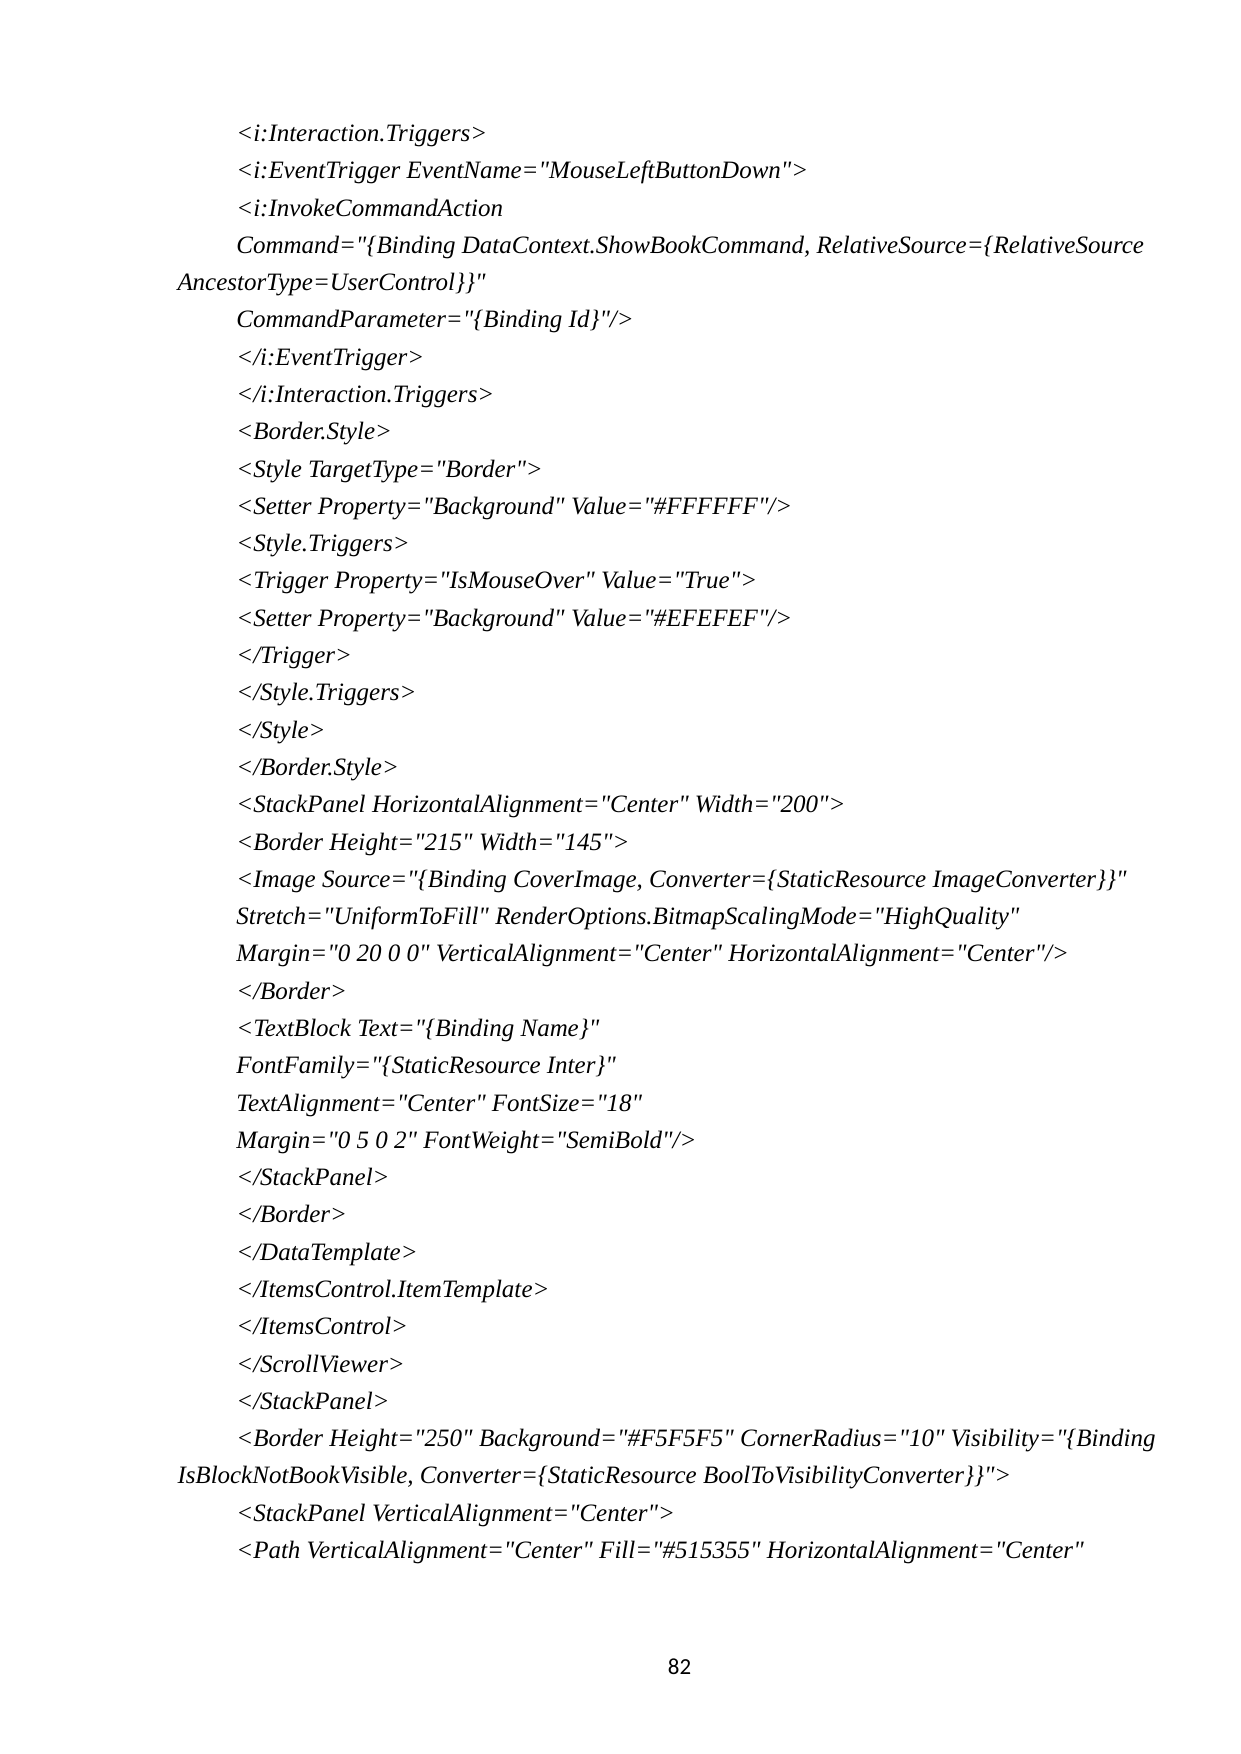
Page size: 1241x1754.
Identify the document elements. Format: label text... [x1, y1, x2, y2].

text <Border.Style> [177, 416, 1181, 445]
text </ScrollViewer> [177, 1349, 1181, 1377]
text TextAlignment="Center" FontSize="18" [177, 1088, 1181, 1116]
text <Image Source="{Binding CoverImage, Converter={StaticResource ImageConverter}}" [177, 864, 1181, 893]
text Command="{Binding DataContext.ShowBookCommand, RelativeSource={RelativeSource AncestorType=UserControl}}" [177, 230, 1181, 296]
text <StackPanel HorizontalAlignment="Center" Width="200"> [177, 789, 1181, 818]
text FontFamily="{StaticResource Inter}" [177, 1050, 1181, 1079]
text <Setter Property="Background" Value="#FFFFFF"/> [177, 491, 1181, 520]
text <Trigger Property="IsMouseOver" Value="True"> [177, 566, 1181, 594]
text </Trigger> [177, 640, 1181, 669]
text </Style> [177, 715, 1181, 743]
text <StackPanel VerticalAlignment="Center"> [177, 1498, 1181, 1527]
text Margin="0 5 0 2" FontWeight="SemiBold"/> [177, 1125, 1181, 1154]
text </ItemsControl> [177, 1311, 1181, 1340]
text <Border Height="215" Width="145"> [177, 827, 1181, 855]
text <Path VerticalAlignment="Center" Fill="#515355" HorizontalAlignment="Center" [177, 1535, 1181, 1564]
text <Style TargetType="Border"> [177, 454, 1181, 482]
text <TextBlock Text="{Binding Name}" [177, 1013, 1181, 1042]
text Stretch="UniformToFill" RenderOptions.BitmapScalingMode="HighQuality" [177, 901, 1181, 930]
text </Border> [177, 1199, 1181, 1228]
text CommandParameter="{Binding Id}"/> [177, 304, 1181, 333]
text <i:InvokeCommandAction [177, 193, 1181, 221]
text </i:EventTrigger> [177, 342, 1181, 371]
text Margin="0 20 0 0" VerticalAlignment="Center" HorizontalAlignment="Center"/> [177, 938, 1181, 967]
text </Border.Style> [177, 752, 1181, 781]
text <i:Interaction.Triggers> [177, 118, 1181, 147]
text </Style.Triggers> [177, 677, 1181, 706]
text </i:Interaction.Triggers> [177, 379, 1181, 408]
text </DataTemplate> [177, 1237, 1181, 1266]
text <Style.Triggers> [177, 528, 1181, 557]
text <i:EventTrigger EventName="MouseLeftButtonDown"> [177, 155, 1181, 184]
text </ItemsControl.ItemTemplate> [177, 1274, 1181, 1303]
text </StackPanel> [177, 1162, 1181, 1191]
text </StackPanel> [177, 1386, 1181, 1415]
text </Border> [177, 976, 1181, 1004]
text <Border Height="250" Background="#F5F5F5" CornerRadius="10" Visibility="{Binding IsBlockNotBookVisible, Converter={StaticResource BoolToVisibilityConverter}}"> [177, 1423, 1181, 1489]
text <Setter Property="Background" Value="#EFEFEF"/> [177, 603, 1181, 632]
